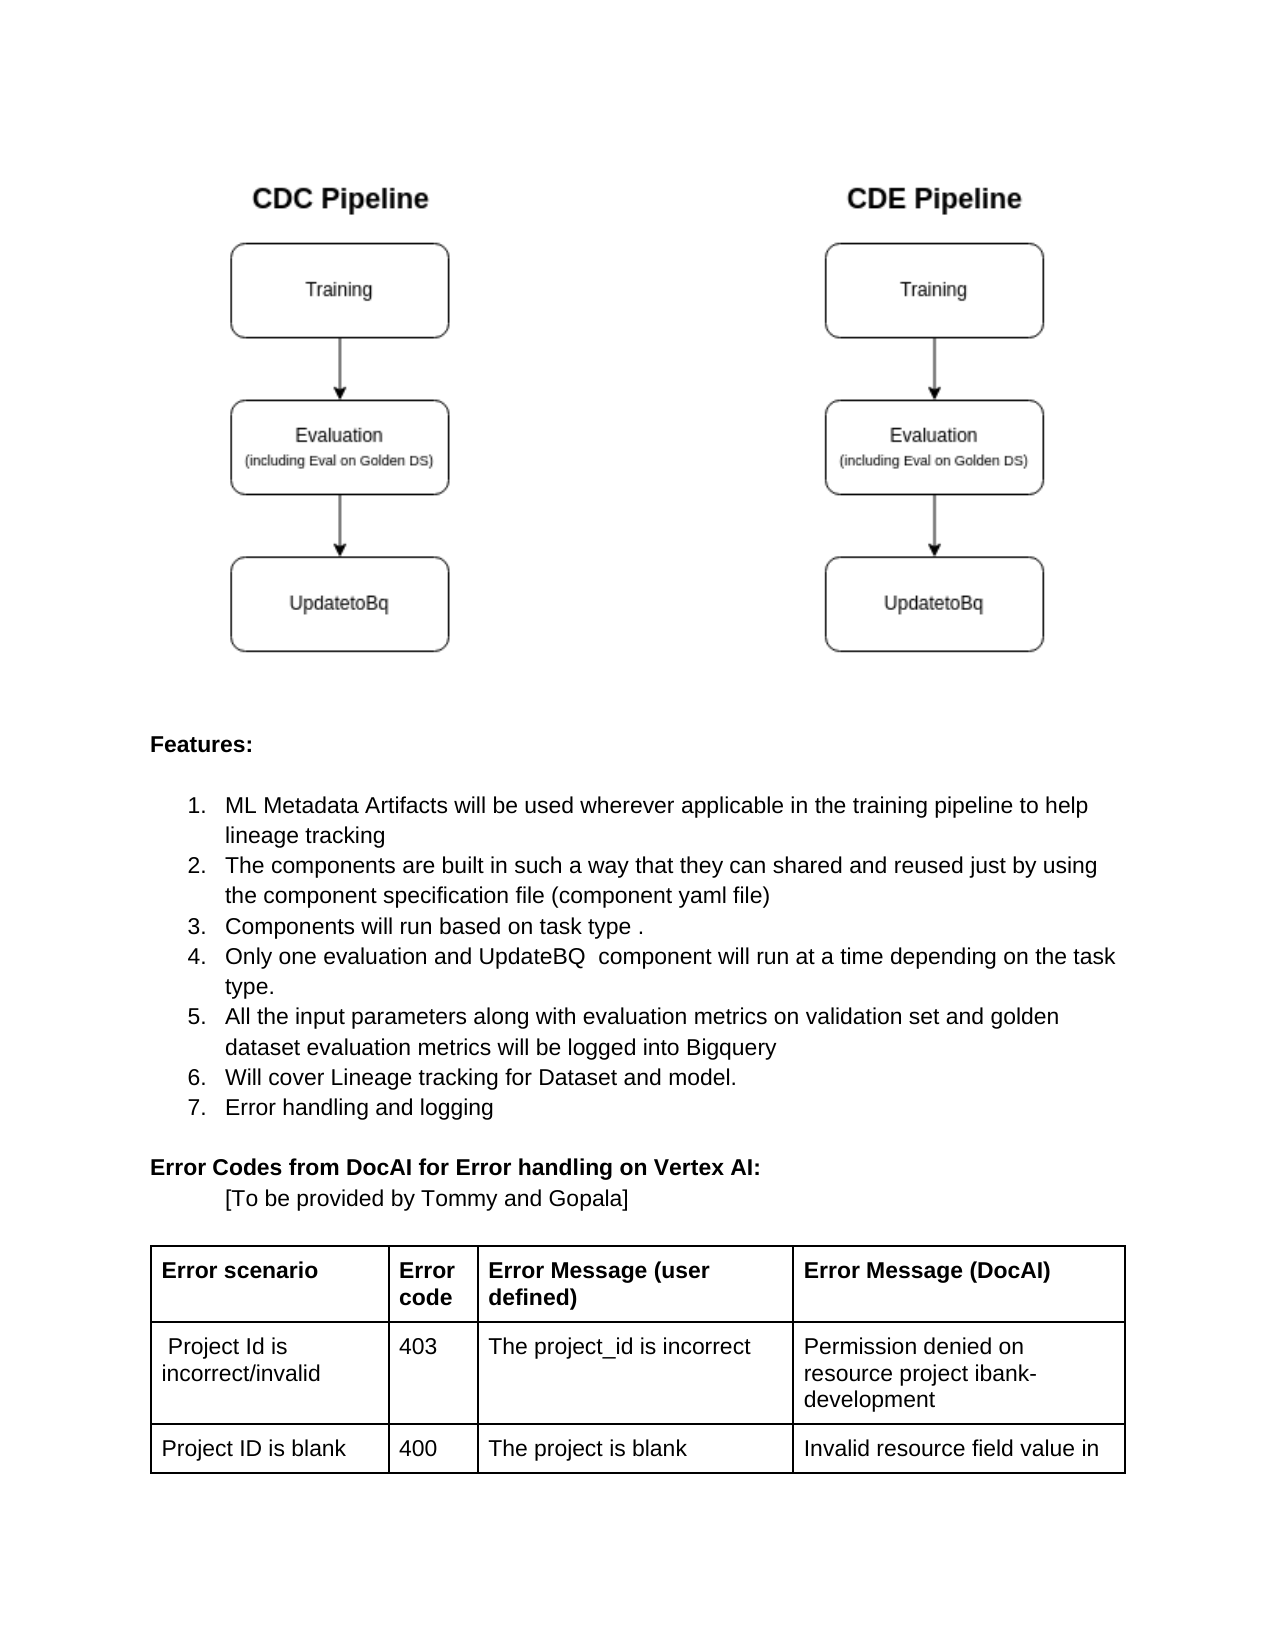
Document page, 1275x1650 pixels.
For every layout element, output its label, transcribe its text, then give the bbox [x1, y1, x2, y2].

list Only one evaluation and UpdateBQ component will run at a time depending on the task type. [187, 943, 1125, 999]
table_cell Permission denied on resource project ibank-development [794, 1323, 1124, 1423]
table_cell 403 [390, 1323, 477, 1423]
text [To be provided by Tommy and Gopala] [150, 1184, 1125, 1211]
table_header Error Message (user defined) [479, 1247, 792, 1321]
table_header Error code [390, 1247, 477, 1321]
list ML Metadata Artifacts will be used wherever applicable in the training pipeline to help lineage tracking [187, 792, 1125, 848]
table_header Error scenario [152, 1247, 388, 1321]
table_cell Project ID is blank [152, 1425, 388, 1472]
list Will cover Lineage tracking for Dataset and model. [187, 1064, 1125, 1090]
picture [215, 150, 1060, 668]
table_header Error Message (DocAI) [794, 1247, 1124, 1321]
list Components will run based on task type . [187, 913, 1125, 939]
list Error handling and logging [187, 1094, 1125, 1120]
list All the input parameters along with evaluation metrics on validation set and golden dataset evaluation metrics will be logged into Bigquery [187, 1003, 1125, 1060]
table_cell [794, 1425, 1124, 1472]
list The components are built in such a way that they can shared and reused just by using the component specification file (component yaml file) [187, 852, 1125, 909]
text Error Codes from DocAI for Error handling on Vertex AI: [150, 1154, 1125, 1181]
table_cell The project_id is incorrect [479, 1323, 792, 1423]
text Features: [150, 731, 1125, 758]
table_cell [479, 1425, 792, 1472]
table_cell Project Id is incorrect/invalid [152, 1323, 388, 1423]
table_cell 400 [390, 1425, 477, 1472]
